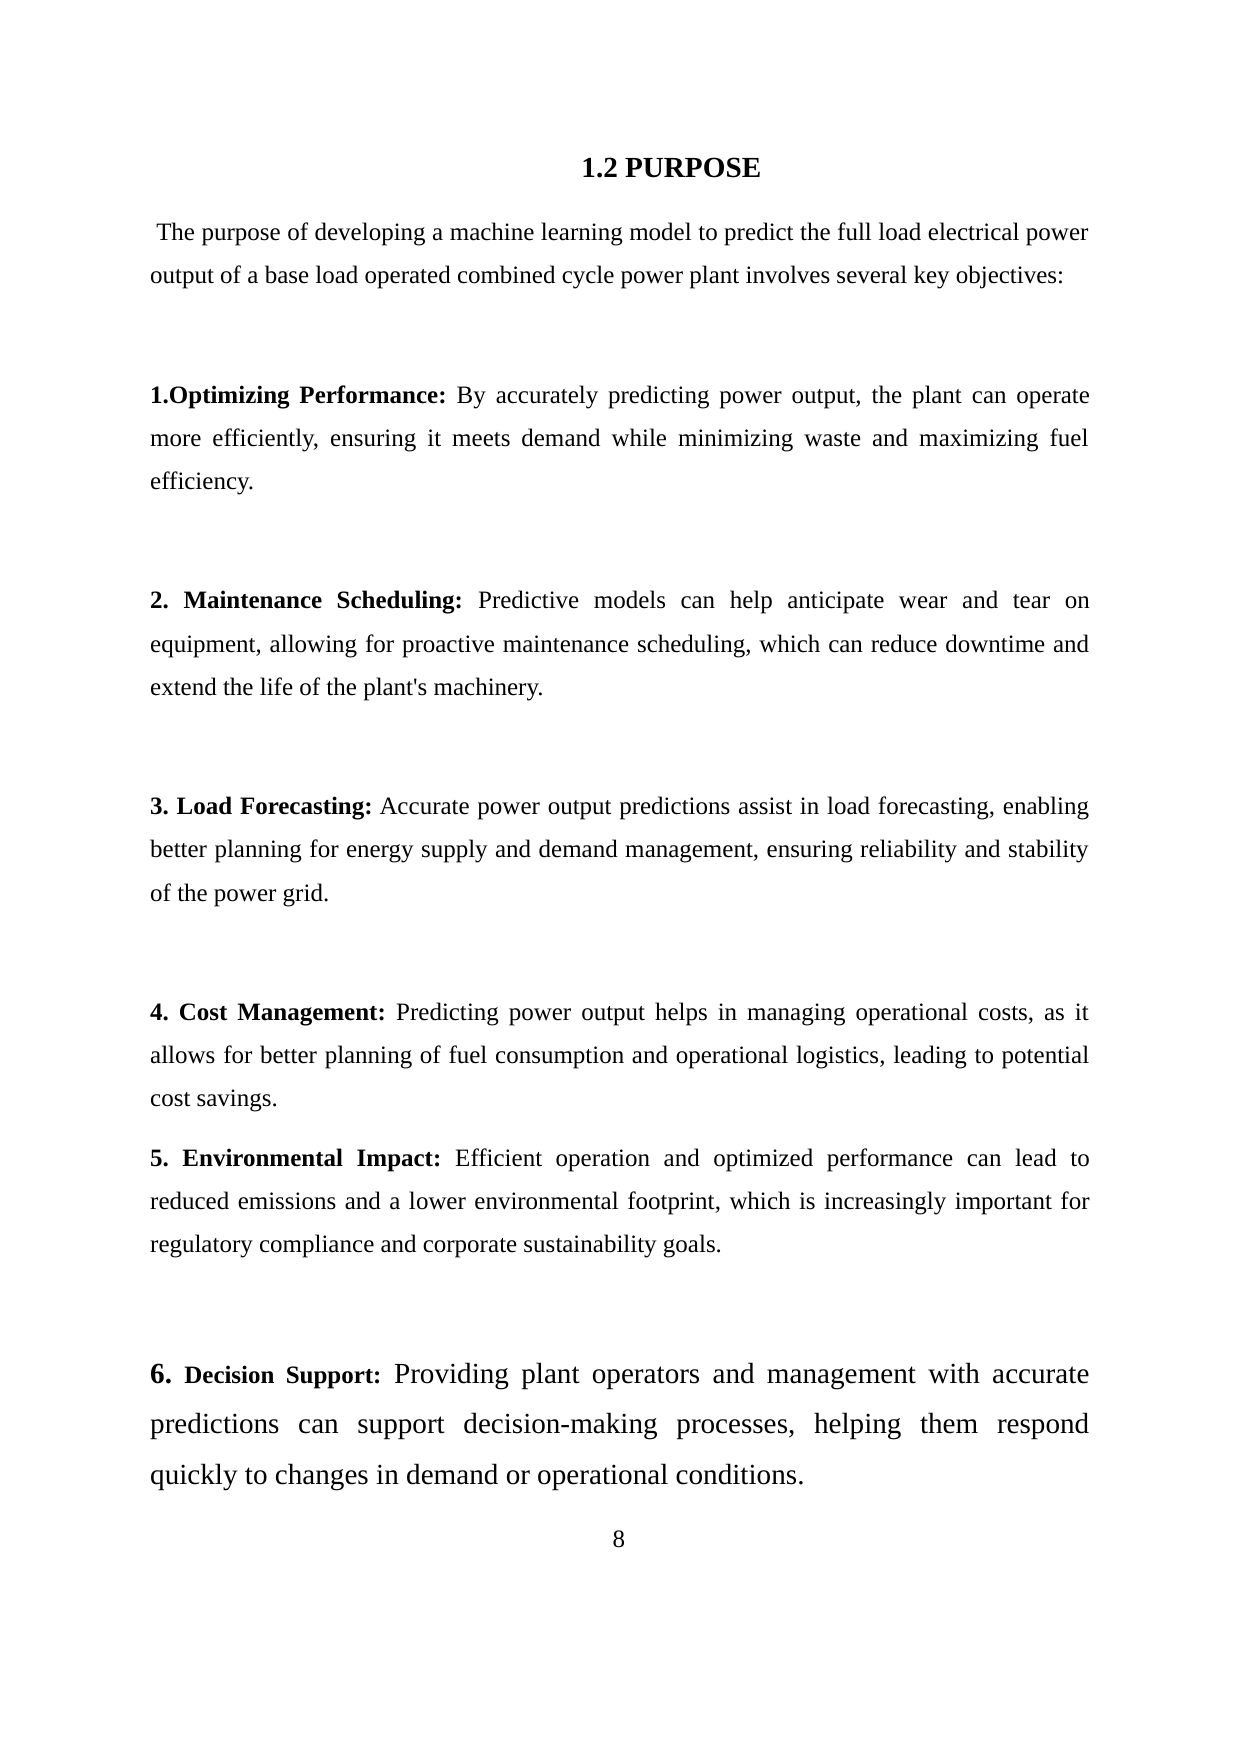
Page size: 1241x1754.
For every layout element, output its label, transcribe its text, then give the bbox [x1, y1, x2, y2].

text 6. Decision Support: Providing plant operators and management with accurate predictions can support decision-making processes, helping them respond quickly to changes in demand or operational conditions. [150, 1356, 1090, 1490]
text 1.2 PURPOSE [150, 150, 1090, 183]
text 3. Load Forecasting: Accurate power output predictions assist in load forecasting, enabling better planning for energy supply and demand management, ensuring reliability and stability of the power grid. [150, 791, 1090, 906]
text 4. Cost Management: Predicting power output helps in managing operational costs, as it allows for better planning of fuel consumption and operational logistics, leading to potential cost savings. [150, 997, 1090, 1112]
text The purpose of developing a machine learning model to predict the full load electrical power output of a base load operated combined cycle power plant involves several key objectives: [150, 217, 1090, 289]
text 8 [150, 1524, 1090, 1553]
text 1.Optimizing Performance: By accurately predicting power output, the plant can operate more efficiently, ensuring it meets demand while minimizing waste and maximizing fuel efficiency. [150, 380, 1090, 495]
text 2. Maintenance Scheduling: Predictive models can help anticipate wear and tear on equipment, allowing for proactive maintenance scheduling, which can reduce downtime and extend the life of the plant's machinery. [150, 586, 1090, 701]
text 5. Environmental Impact: Efficient operation and optimized performance can lead to reduced emissions and a lower environmental footprint, which is increasingly important for regulatory compliance and corporate sustainability goals. [150, 1143, 1090, 1258]
